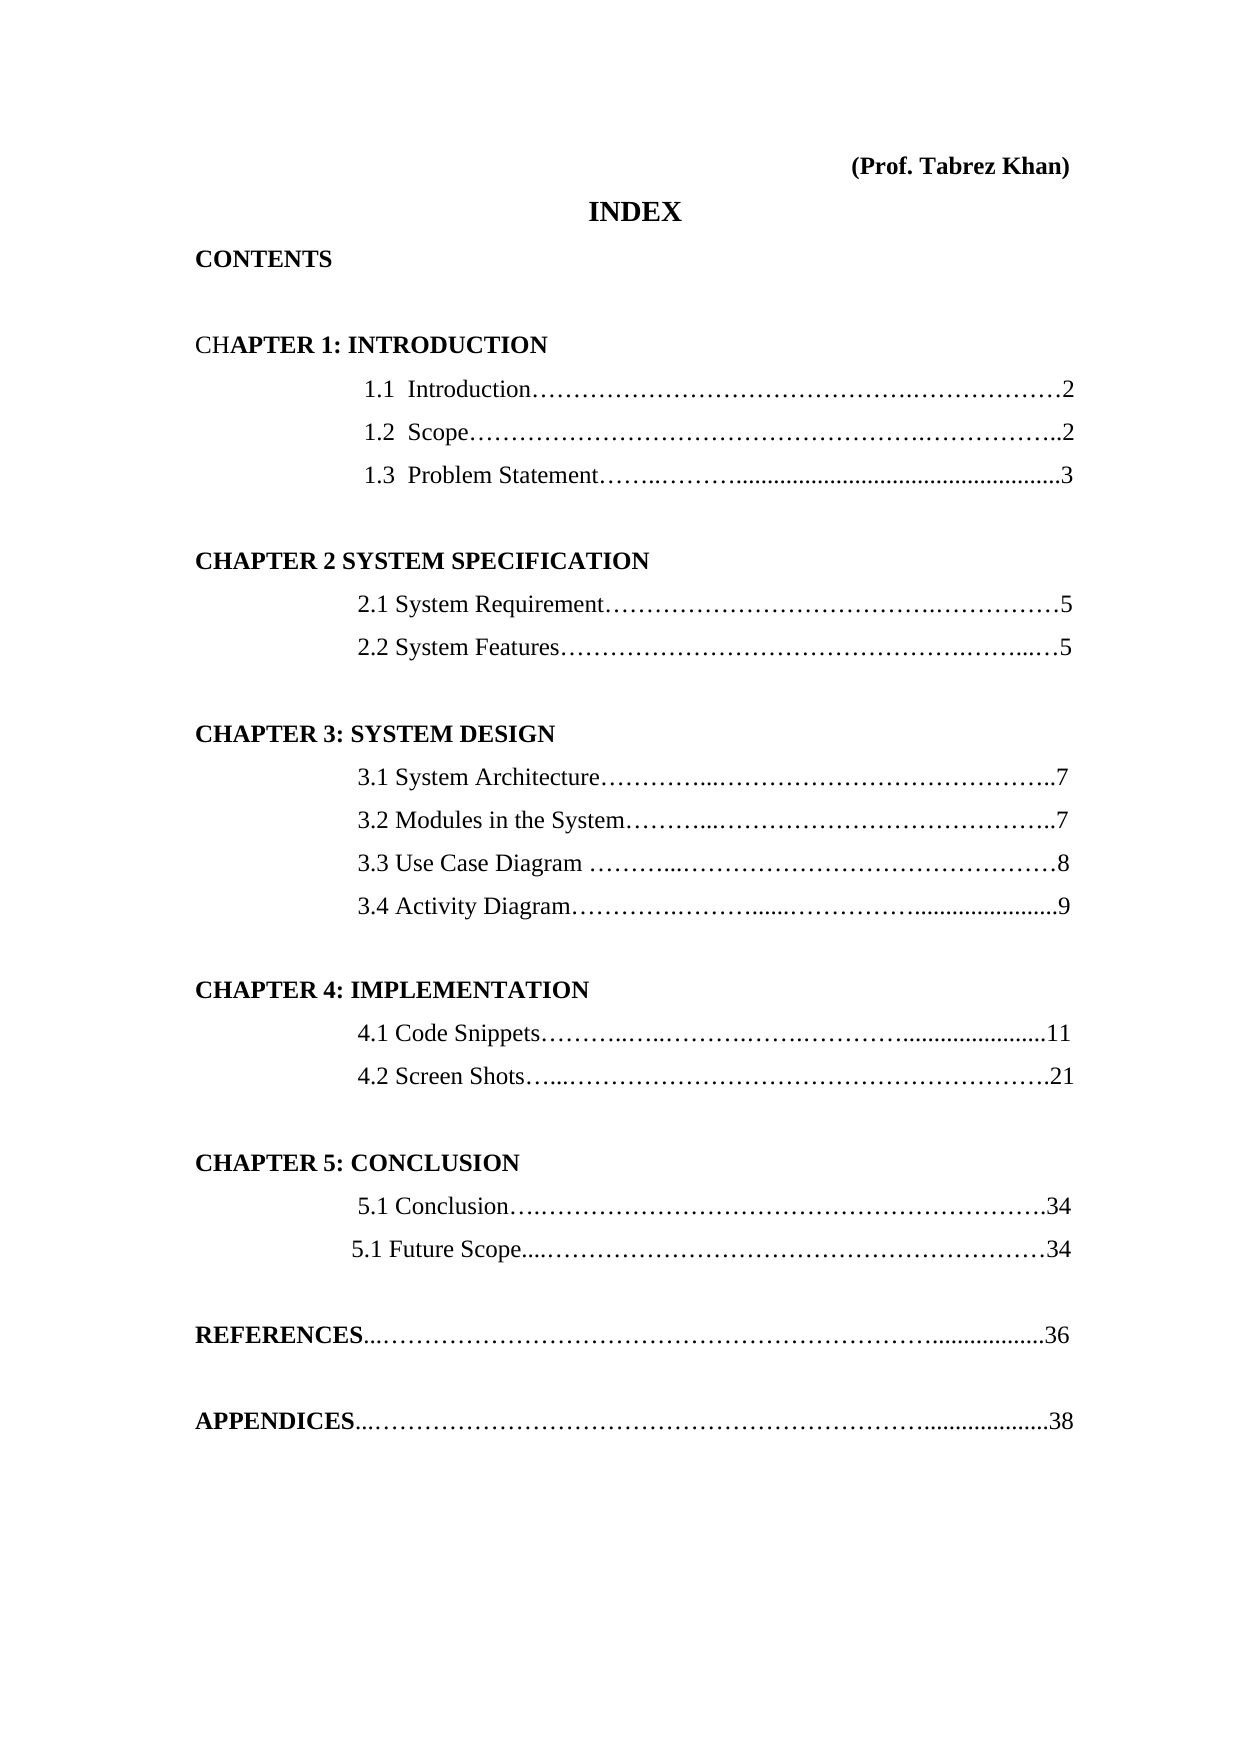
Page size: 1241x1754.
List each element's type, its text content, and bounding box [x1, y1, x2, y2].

text CONTENTS [195, 244, 1075, 273]
list Scope……………………………………………….……………..2 [364, 417, 1075, 446]
text 3.1 System Architecture…………...…………………………………..7 [195, 762, 1075, 791]
text 3.4 Activity Diagram………….………......…………….......................9 [270, 891, 1075, 920]
text 2.2 System Features………………………………………….……...…5 [195, 632, 1075, 661]
text 4.1 Code Snippets………..…..……….…….………….......................11 [195, 1018, 1075, 1047]
text 3.2 Modules in the System………...…………………………………..7 [195, 805, 1075, 834]
text REFERENCES...…………………………………………………………..................36 [195, 1320, 1075, 1349]
text CHAPTER 1: INTRODUCTION [195, 331, 1075, 359]
list Problem Statement……..………....................................................3 [364, 460, 1075, 489]
text (Prof. Tabrez Khan) [645, 151, 1075, 180]
text 2.1 System Requirement………………………………….……………5 [195, 589, 1075, 618]
text APPENDICES...…………………………………………………………....................38 [195, 1406, 1075, 1435]
text CHAPTER 5: CONCLUSION [195, 1148, 1075, 1176]
text 5.1 Conclusion….…………………………………………………….34 [195, 1191, 1075, 1219]
text CHAPTER 3: SYSTEM DESIGN [195, 719, 1075, 747]
text 4.2 Screen Shots…...………………………………………………….21 [195, 1061, 1075, 1090]
text CHAPTER 2 SYSTEM SPECIFICATION [195, 546, 1075, 575]
text CHAPTER 4: IMPLEMENTATION [195, 975, 1075, 1004]
text 5.1 Future Scope....……………………………………………………34 [195, 1234, 1075, 1263]
list Introduction……………………………………….………………2 [364, 374, 1075, 402]
text 3.3 Use Case Diagram ………...………………………………………8 [195, 848, 1075, 877]
text INDEX [195, 194, 1075, 228]
